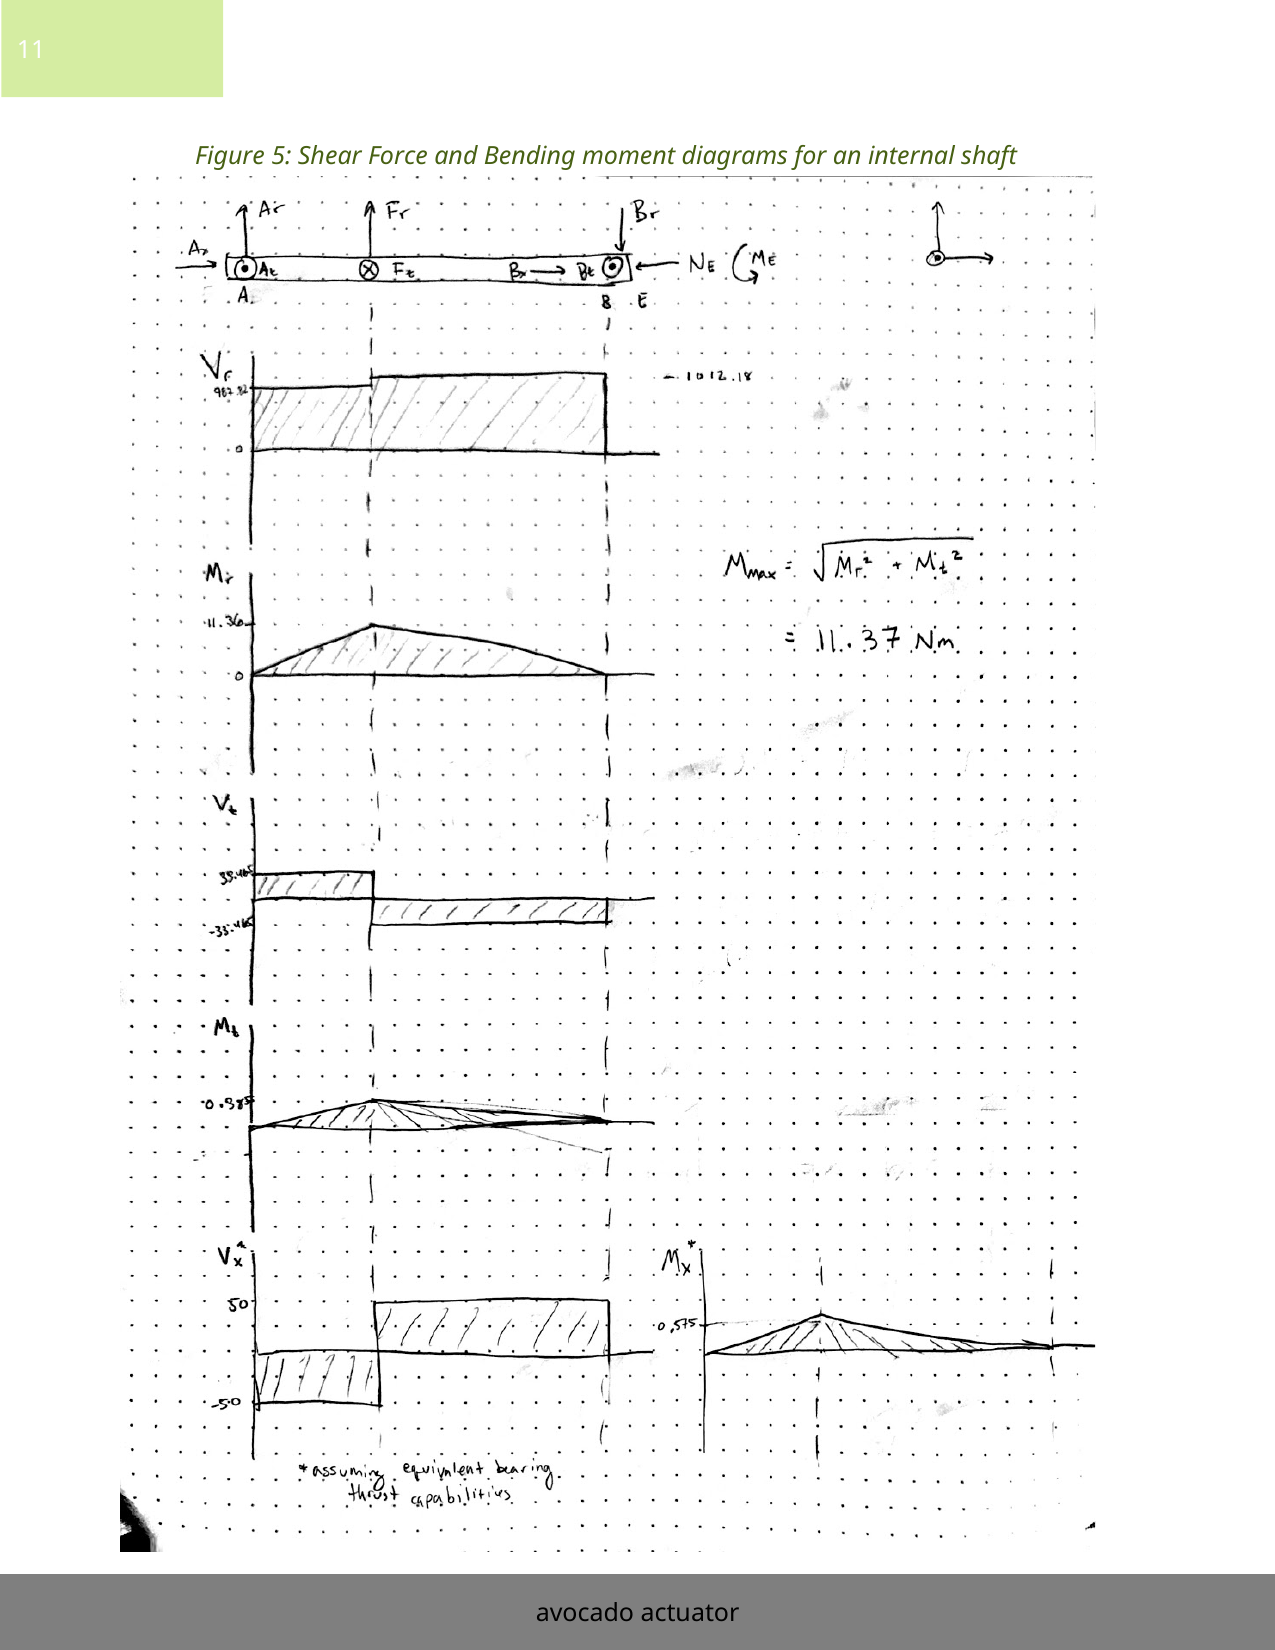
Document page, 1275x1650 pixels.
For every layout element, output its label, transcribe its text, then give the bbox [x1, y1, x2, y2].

subtitle Figure 5: Shear Force and Bending moment diagrams for an internal shaft [195, 137, 1155, 171]
picture [120, 176, 1096, 1552]
